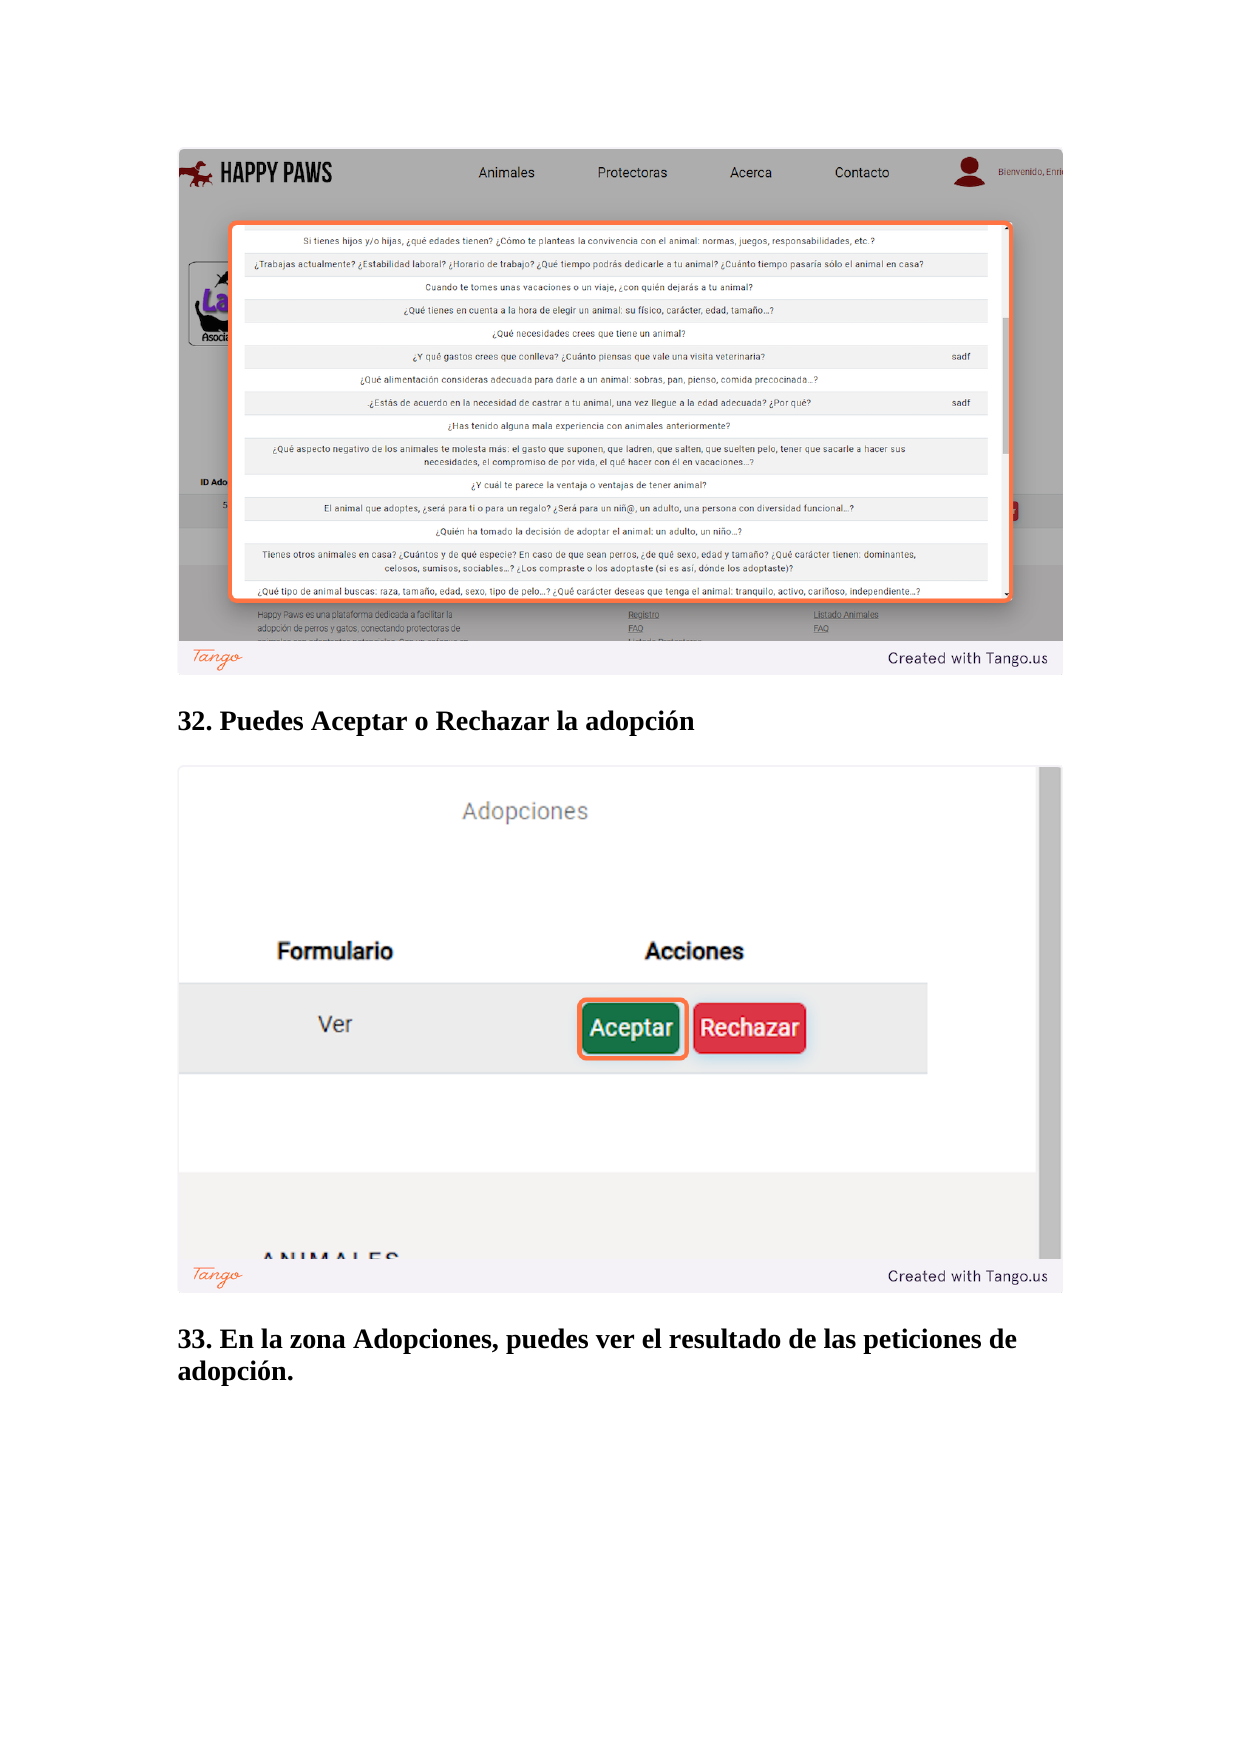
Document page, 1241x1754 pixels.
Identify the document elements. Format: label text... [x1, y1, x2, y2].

text 33. En la zona Adopciones, puedes ver el resultado de las peticiones de adopción. [177, 1322, 1063, 1386]
picture [177, 765, 1063, 1293]
text 32. Puedes Aceptar o Rechazar la adopción [177, 704, 1063, 736]
picture [177, 147, 1063, 675]
